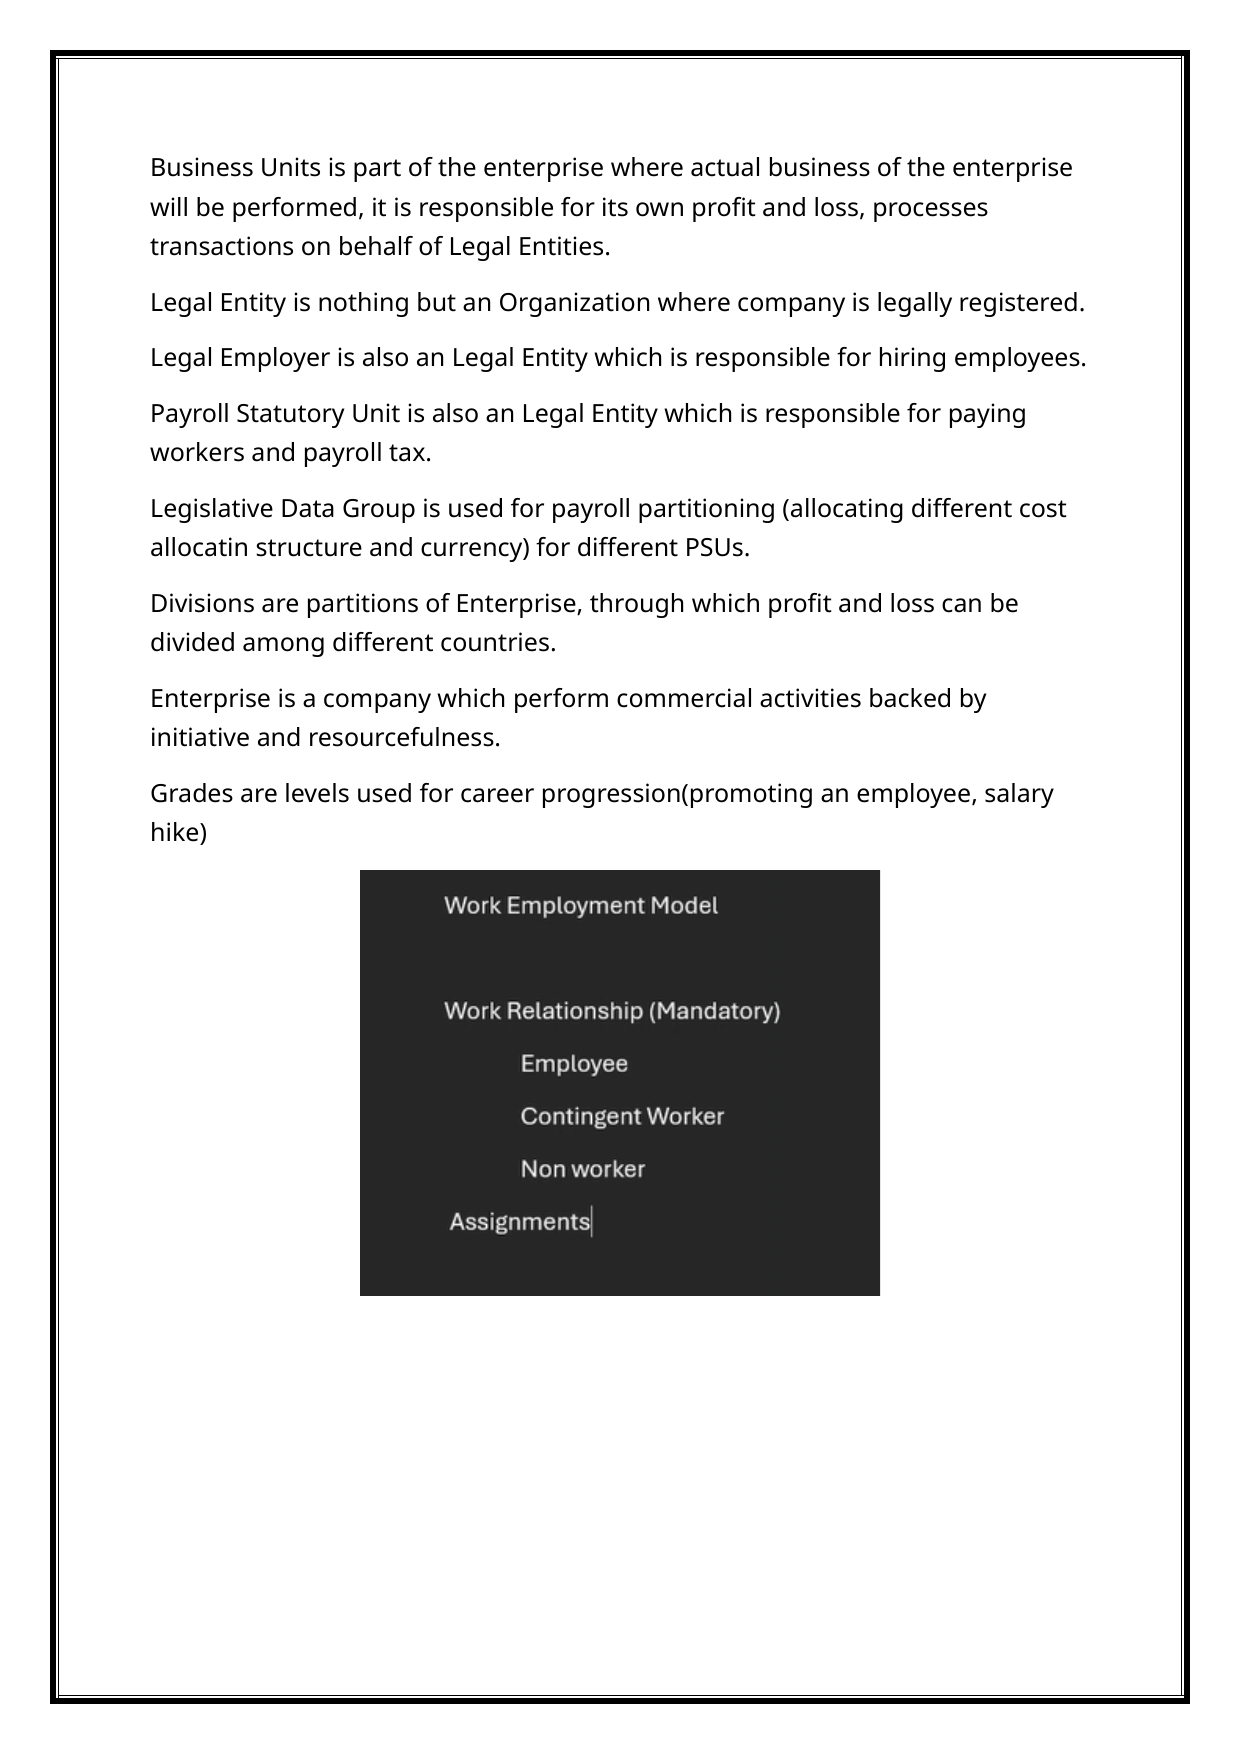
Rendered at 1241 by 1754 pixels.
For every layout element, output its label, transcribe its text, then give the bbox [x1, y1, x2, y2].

text Legal Employer is also an Legal Entity which is responsible for hiring employees. [150, 340, 1090, 374]
text Enterprise is a company which perform commercial activities backed by initiative and resourcefulness. [150, 681, 1090, 754]
text Grades are levels used for career progression(promoting an employee, salary hike) [150, 776, 1090, 849]
picture [360, 870, 881, 1296]
text Legislative Data Group is used for payroll partitioning (allocating different cost allocatin structure and currency) for different PSUs. [150, 491, 1090, 564]
text Payroll Statutory Unit is also an Legal Entity which is responsible for paying workers and payroll tax. [150, 396, 1090, 469]
text Divisions are partitions of Enterprise, through which profit and loss can be divided among different countries. [150, 586, 1090, 659]
text Business Units is part of the enterprise where actual business of the enterprise will be performed, it is responsible for its own profit and loss, processes transactions on behalf of Legal Entities. [150, 150, 1090, 262]
text Legal Entity is nothing but an Organization where company is legally registered. [150, 284, 1090, 318]
